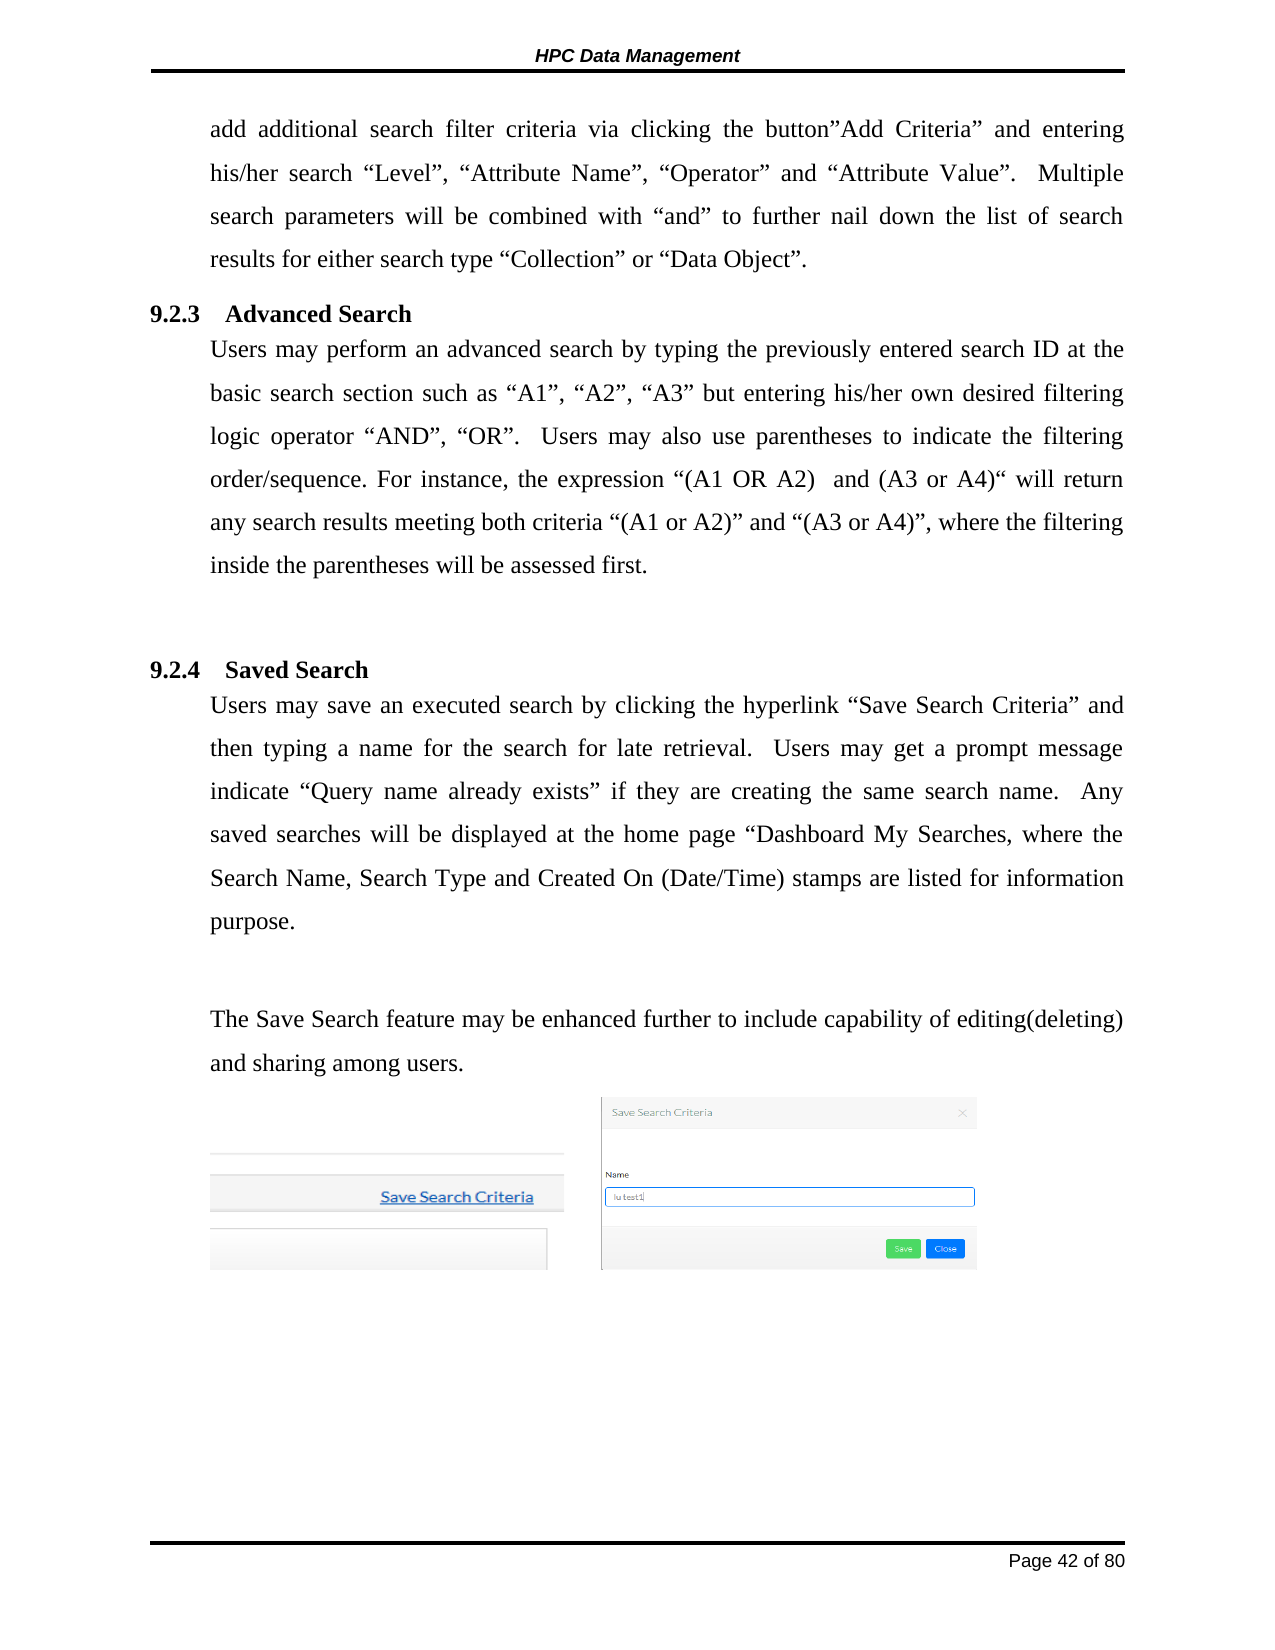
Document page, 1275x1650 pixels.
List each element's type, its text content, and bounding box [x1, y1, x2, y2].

text Users may save an executed search by clicking the hyperlink “Save Search Criteria” and then typing a name for the search for late retrieval. Users may get a prompt message indicate “Query name already exists” if they are creating the same search name. Any saved searches will be displayed at the home page “Dashboard My Searches, where the Search Name, Search Type and Created On (Date/Time) stamps are listed for information purpose. [210, 690, 1125, 934]
subtitle Saved Search [150, 655, 1125, 684]
text The Save Search feature may be enhanced further to include capability of editing(deleting) and sharing among users. [210, 1004, 1125, 1076]
picture [601, 1097, 977, 1270]
text Users may perform an advanced search by typing the previously entered search ID at the basic search section such as “A1”, “A2”, “A3” but entering his/her own desired filtering logic operator “AND”, “OR”. Users may also use parentheses to indicate the filtering order/sequence. For instance, the expression “(A1 OR A2) and (A3 or A4)“ will return any search results meeting both criteria “(A1 or A2)” and “(A3 or A4)”, where the filtering inside the parentheses will be assessed first. [210, 334, 1125, 579]
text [210, 114, 1125, 273]
subtitle Advanced Search [150, 299, 1125, 328]
picture [210, 1110, 565, 1270]
